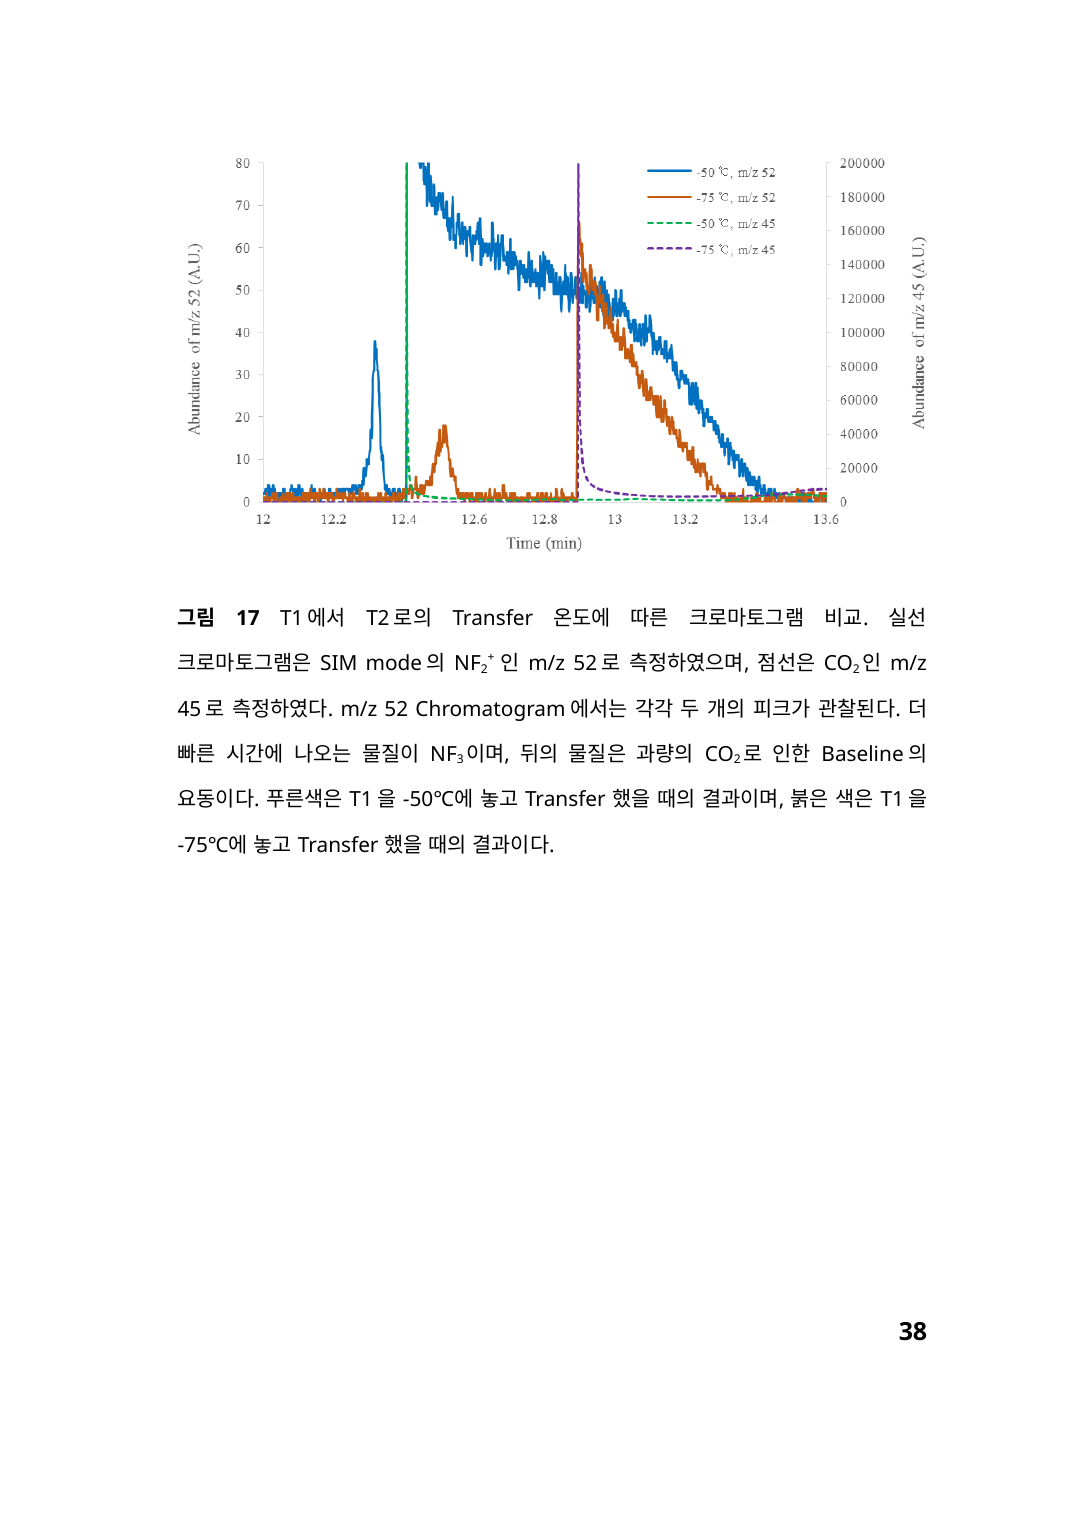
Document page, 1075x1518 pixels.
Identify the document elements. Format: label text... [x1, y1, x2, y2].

text 그림 17 T1에서 T2로의 Transfer 온도에 따른 크로마토그램 비교. 실선 크로마토그램은 SIM mode의 NF2+ 인 m/z 52로 측정하였으며, 점선은 CO2인 m/z 45로 측정하였다. m/z 52 Chromatogram에서는 각각 두 개의 피크가 관찰된다. 더 빠른 시간에 나오는 물질이 NF3이며, 뒤의 물질은 과량의 CO2로 인한 Baseline의 요동이다. 푸른색은 T1을 -50℃에 놓고 Transfer 했을 때의 결과이며, 붉은 색은 T1을 -75℃에 놓고 Transfer 했을 때의 결과이다. [177, 601, 927, 858]
picture [177, 147, 928, 556]
